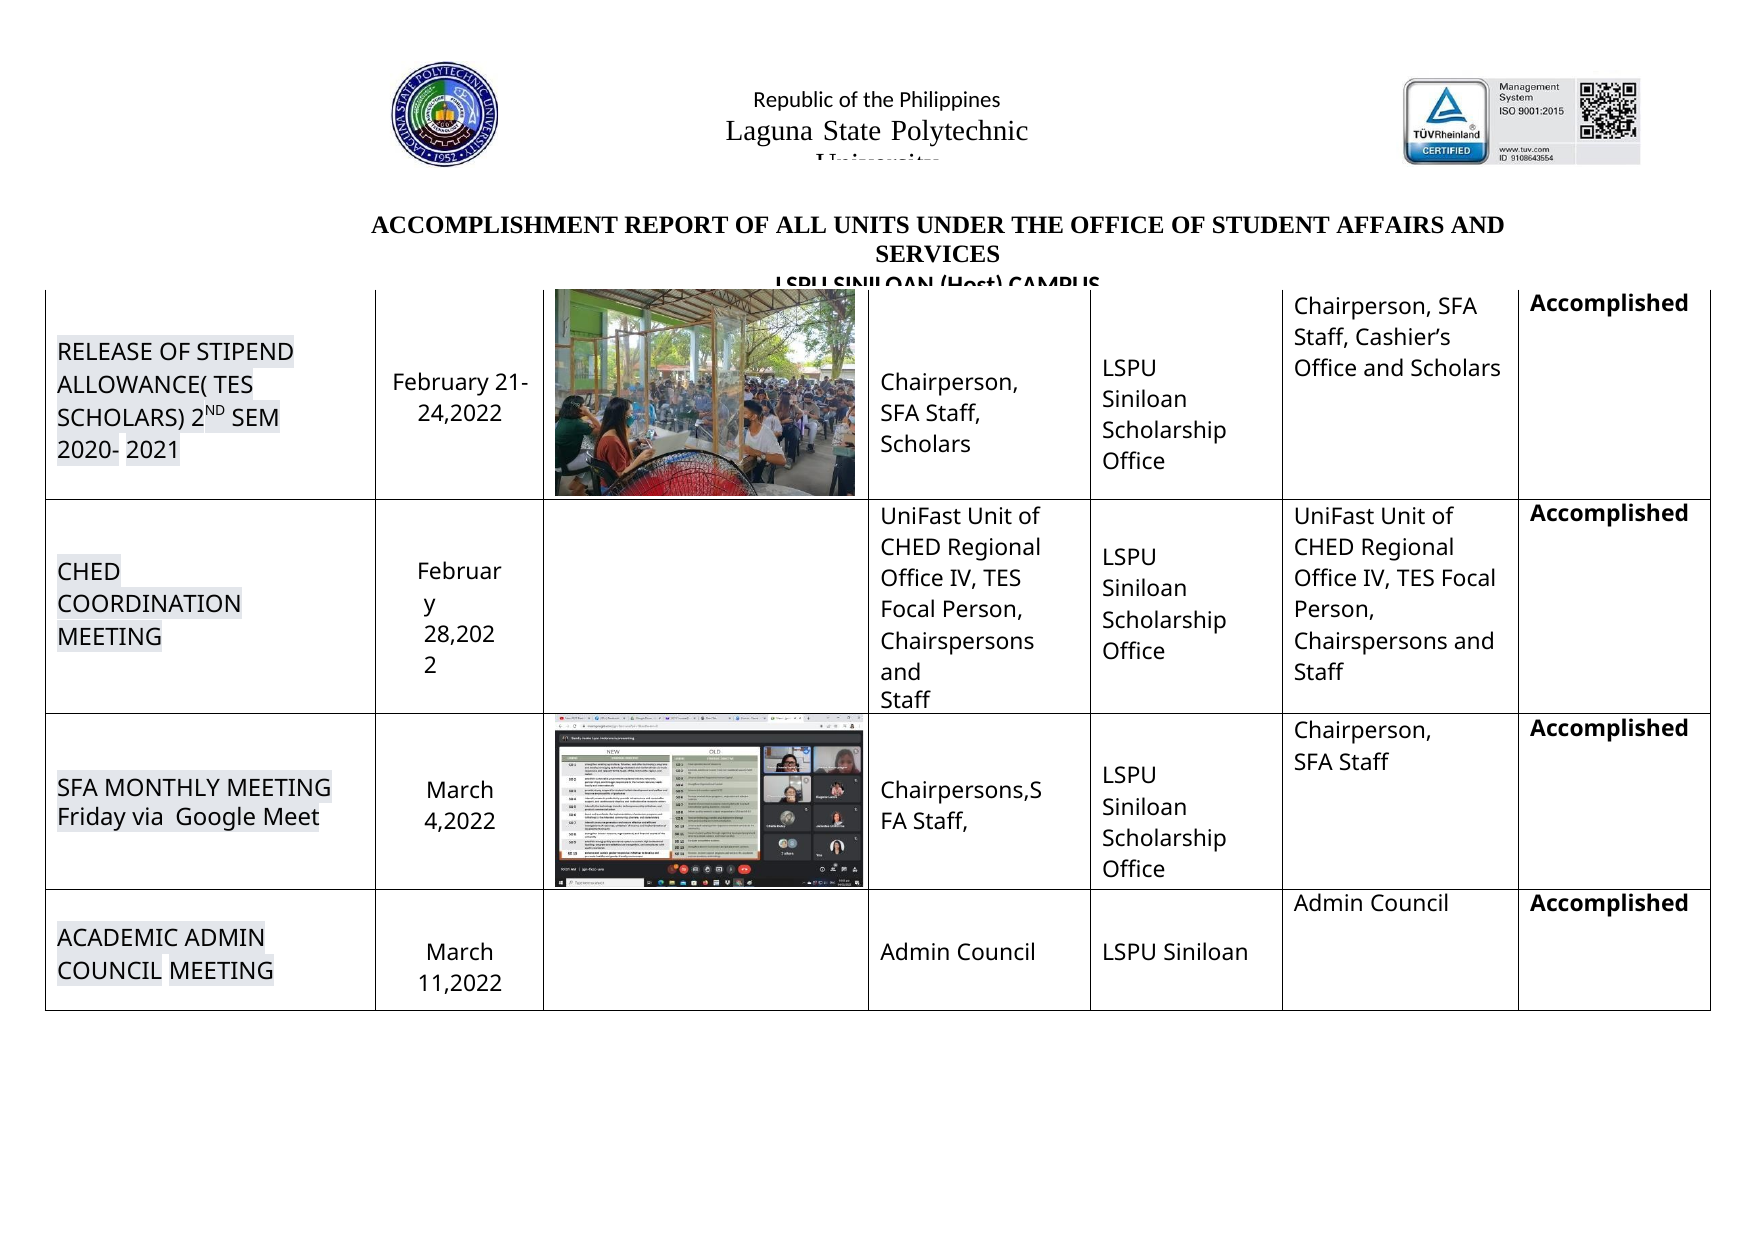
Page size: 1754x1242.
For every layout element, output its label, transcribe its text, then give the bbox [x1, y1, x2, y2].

table_cell UniFast Unit of CHED Regional Office IV, TES Focal Person, Chairspersons and Staff [869, 500, 1090, 713]
picture [555, 714, 864, 887]
picture [1396, 70, 1642, 167]
table_cell LSPU Siniloan Scholarship Office [1091, 714, 1282, 888]
table_cell LSPU Siniloan [1091, 890, 1282, 1010]
picture [389, 61, 499, 168]
table_cell Admin Council [1283, 890, 1518, 1010]
table_cell February 28,2022 [376, 500, 543, 713]
table_header Accomplished [1519, 290, 1710, 499]
table_cell LSPU Siniloan Scholarship Office [1091, 500, 1282, 713]
table_cell March 4,2022 [376, 714, 543, 888]
table_cell [544, 714, 868, 888]
table_header RELEASE OF STIPEND ALLOWANCE( TES SCHOLARS) 2ND SEM 2020- 2021 [46, 290, 375, 499]
table_cell CHED COORDINATION MEETING [46, 500, 375, 713]
table_header February 21- 24,2022 [376, 290, 543, 499]
table_cell [544, 500, 868, 713]
table_cell Chairpersons,SFA Staff, [869, 714, 1090, 888]
table_header [544, 290, 868, 499]
table_header LSPU Siniloan Scholarship Office [1091, 290, 1282, 499]
table_header Chairperson, SFA Staff, Scholars [869, 290, 1090, 499]
table_cell ACADEMIC ADMIN COUNCIL MEETING [46, 890, 375, 1010]
table_cell March 11,2022 [376, 890, 543, 1010]
table_cell UniFast Unit of CHED Regional Office IV, TES Focal Person, Chairspersons and Staff [1283, 500, 1518, 713]
table_cell Accomplished [1519, 500, 1710, 713]
table_cell Chairperson, SFA Staff [1283, 714, 1518, 888]
table_cell Accomplished [1519, 890, 1710, 1010]
table_cell SFA MONTHLY MEETING Friday via Google Meet [46, 714, 375, 888]
table_cell Admin Council [869, 890, 1090, 1010]
table_cell Accomplished [1519, 714, 1710, 888]
picture [555, 289, 855, 496]
table_cell [544, 890, 868, 1010]
table_header Chairperson, SFA Staff, Cashier’s Office and Scholars [1283, 290, 1518, 499]
